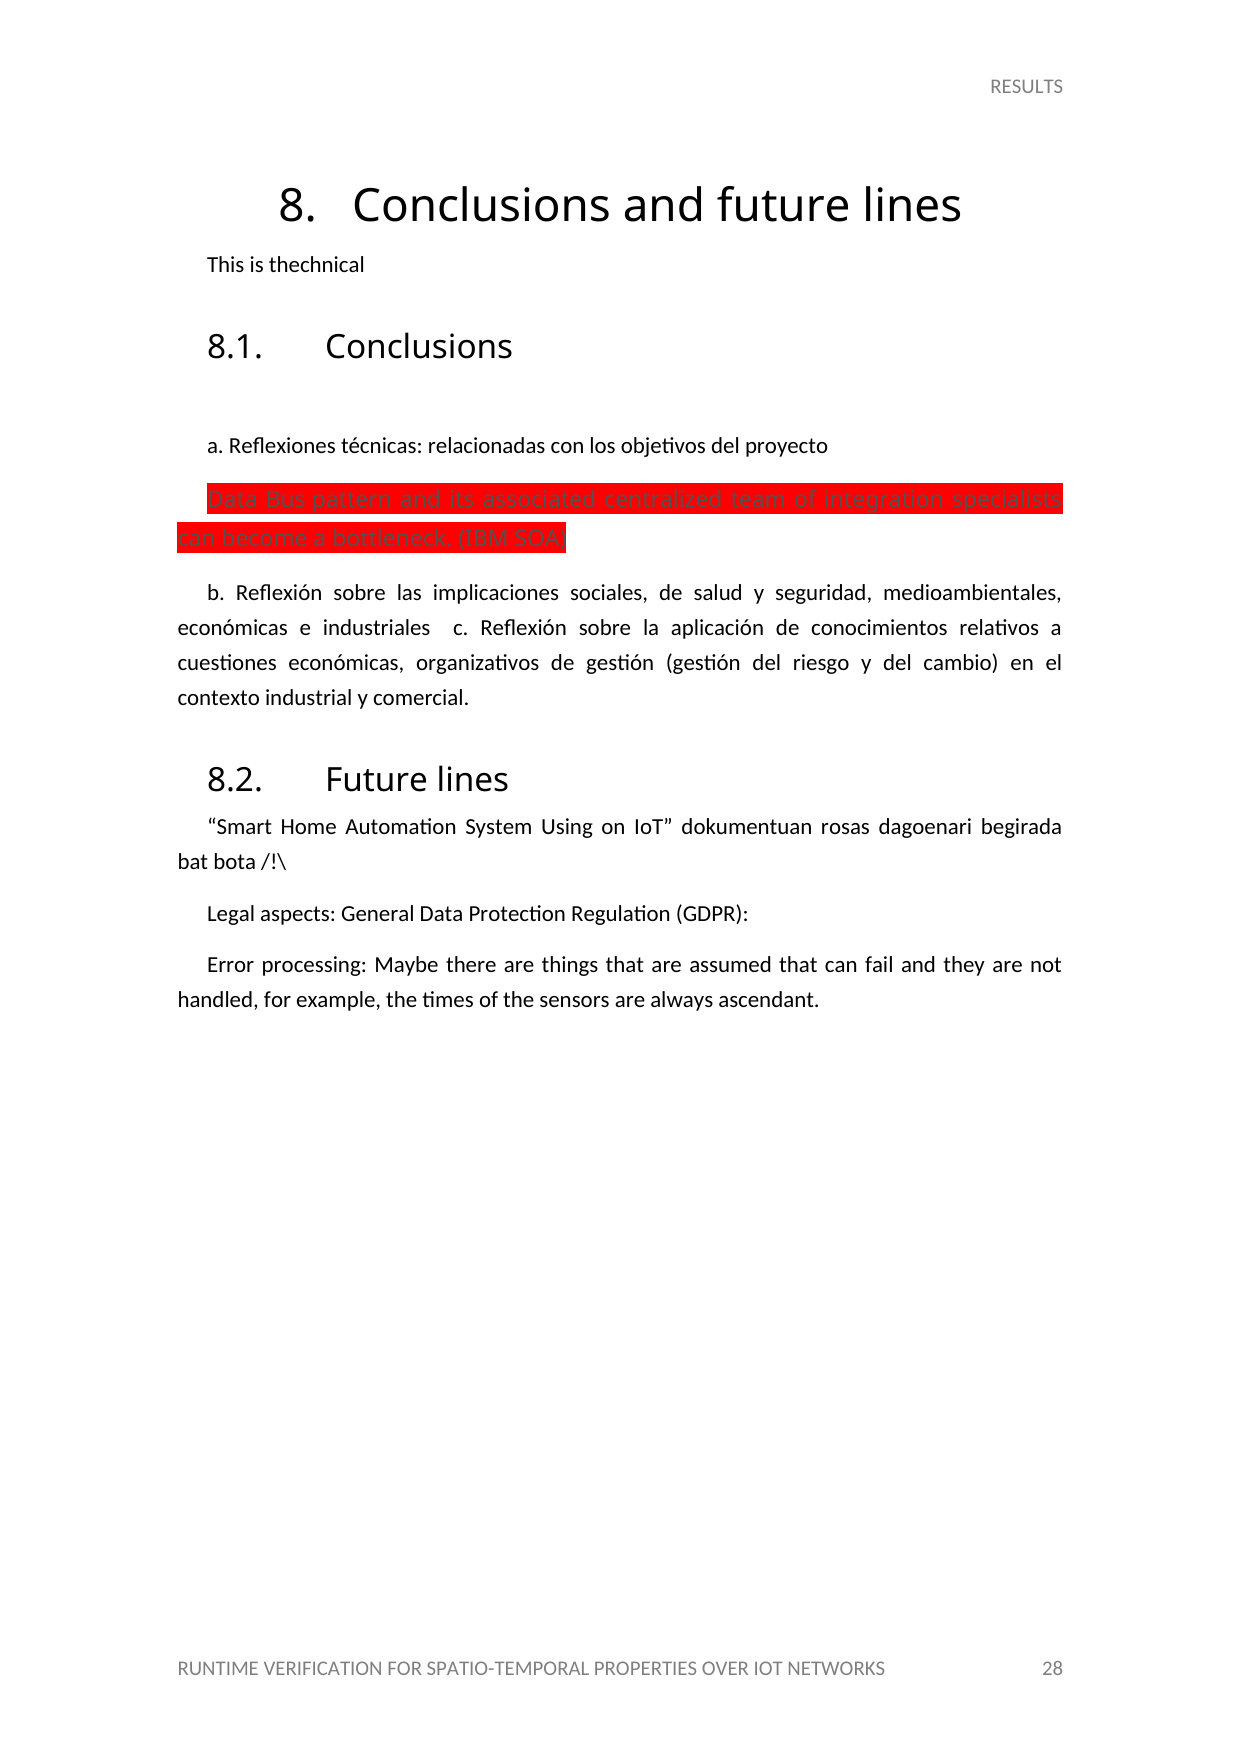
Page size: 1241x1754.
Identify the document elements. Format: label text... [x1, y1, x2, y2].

subtitle Future lines [207, 755, 1063, 801]
subtitle Conclusions and future lines [177, 173, 1063, 235]
text Data Bus pattern and its associated centralized team of integration specialists can become a bottleneck. (IBM SOA) [177, 483, 1063, 553]
text This is thechnical [177, 251, 1063, 278]
text a. Reflexiones técnicas: relacionadas con los objetivos del proyecto [177, 431, 1063, 459]
text b. Reflexión sobre las implicaciones sociales, de salud y seguridad, medioambientales, económicas e industriales c. Reflexión sobre la aplicación de conocimientos relativos a cuestiones económicas, organizativos de gestión (gestión del riesgo y del cambio) en el contexto industrial y comercial. [177, 578, 1063, 711]
text Error processing: Maybe there are things that are assumed that can fail and they are not handled, for example, the times of the sensors are always ascendant. [177, 951, 1063, 1013]
text Legal aspects: General Data Protection Regulation (GDPR): [177, 899, 1063, 927]
subtitle Conclusions [207, 323, 1063, 368]
text “Smart Home Automation System Using on IoT” dokumentuan rosas dagoenari begirada bat bota /!\ [177, 812, 1063, 875]
